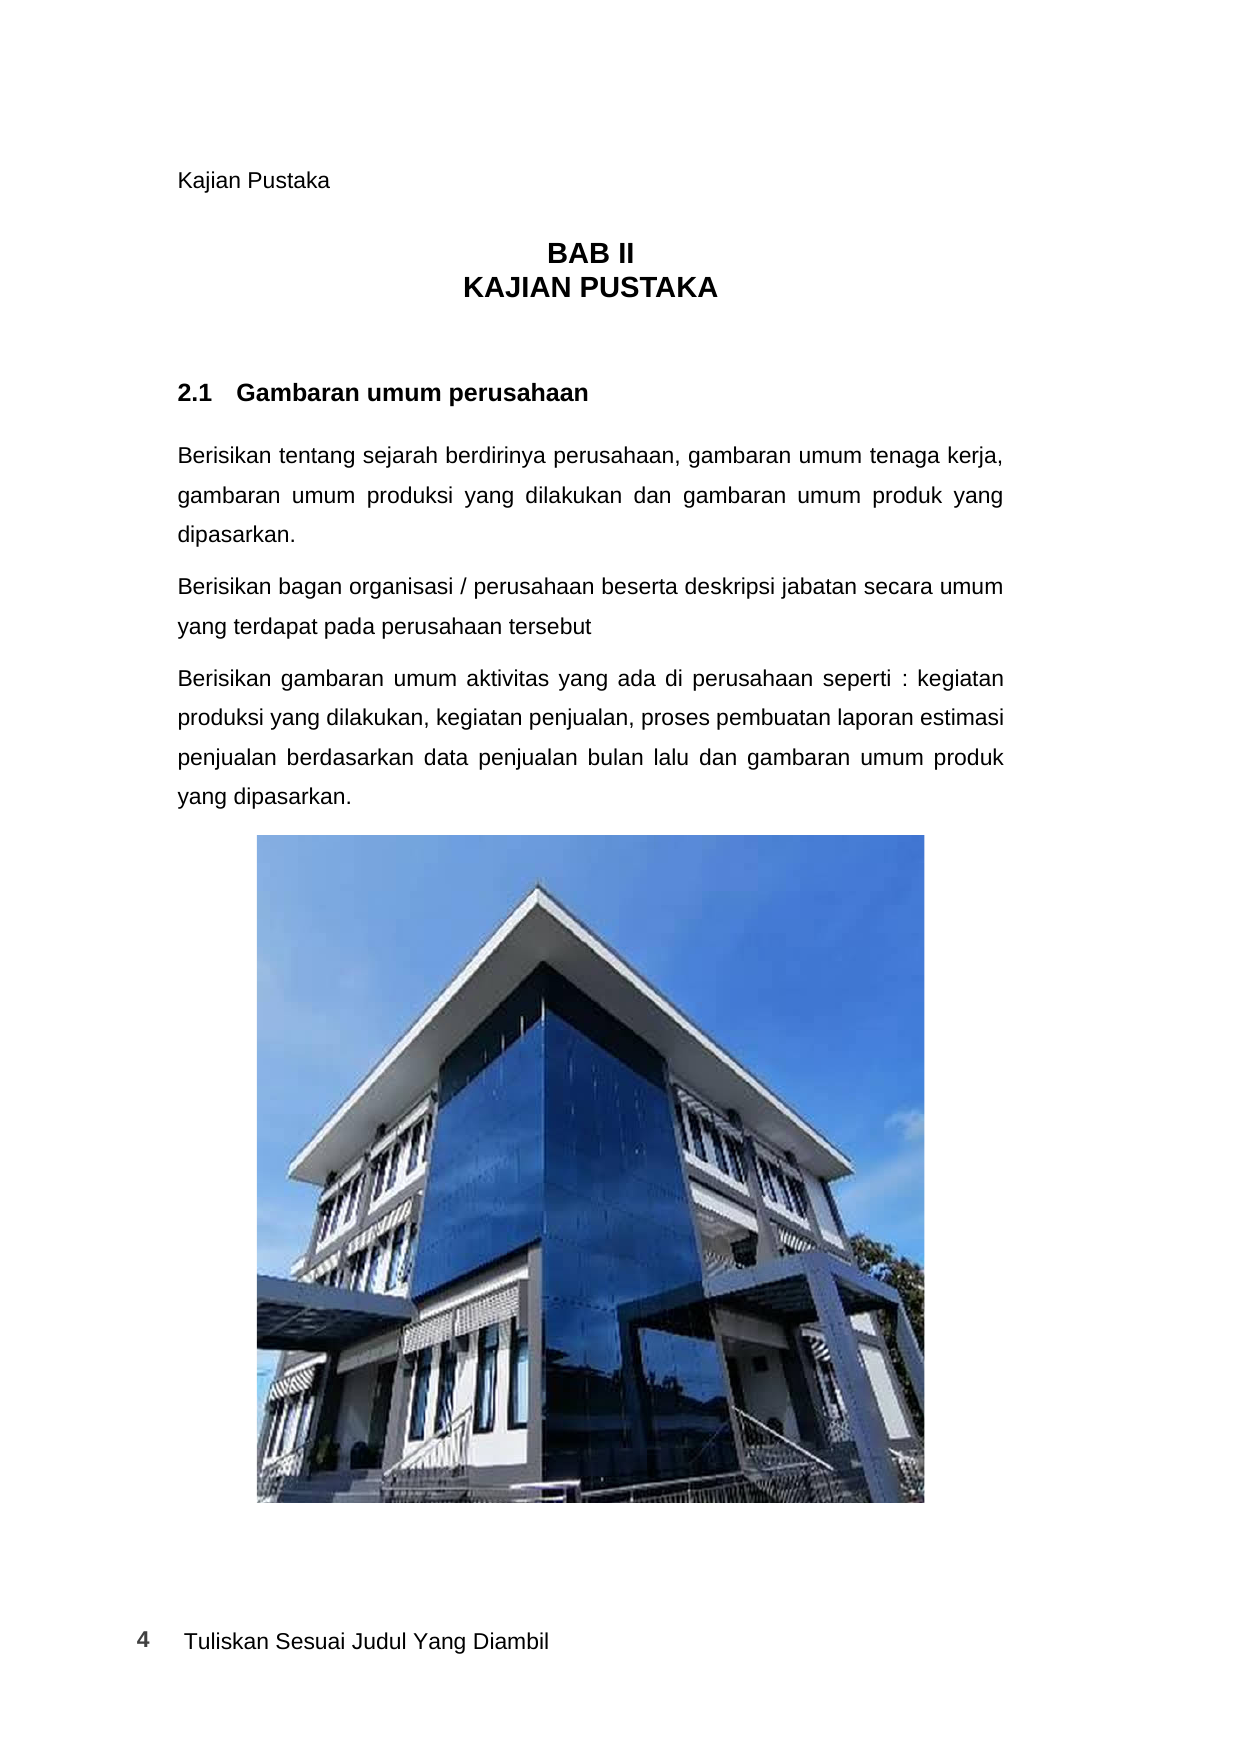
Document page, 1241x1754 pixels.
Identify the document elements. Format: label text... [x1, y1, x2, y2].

list Gambaran umum perusahaan [177, 378, 1004, 407]
text Berisikan gambaran umum aktivitas yang ada di perusahaan seperti : kegiatan produksi yang dilakukan, kegiatan penjualan, proses pembuatan laporan estimasi penjualan berdasarkan data penjualan bulan lalu dan gambaran umum produk yang dipasarkan. [177, 665, 1004, 809]
subtitle BAB II KAJIAN PUSTAKA [177, 236, 1004, 303]
picture [256, 835, 925, 1503]
text Berisikan tentang sejarah berdirinya perusahaan, gambaran umum tenaga kerja, gambaran umum produksi yang dilakukan dan gambaran umum produk yang dipasarkan. [177, 442, 1004, 548]
text Berisikan bagan organisasi / perusahaan beserta deskripsi jabatan secara umum yang terdapat pada perusahaan tersebut [177, 573, 1004, 639]
